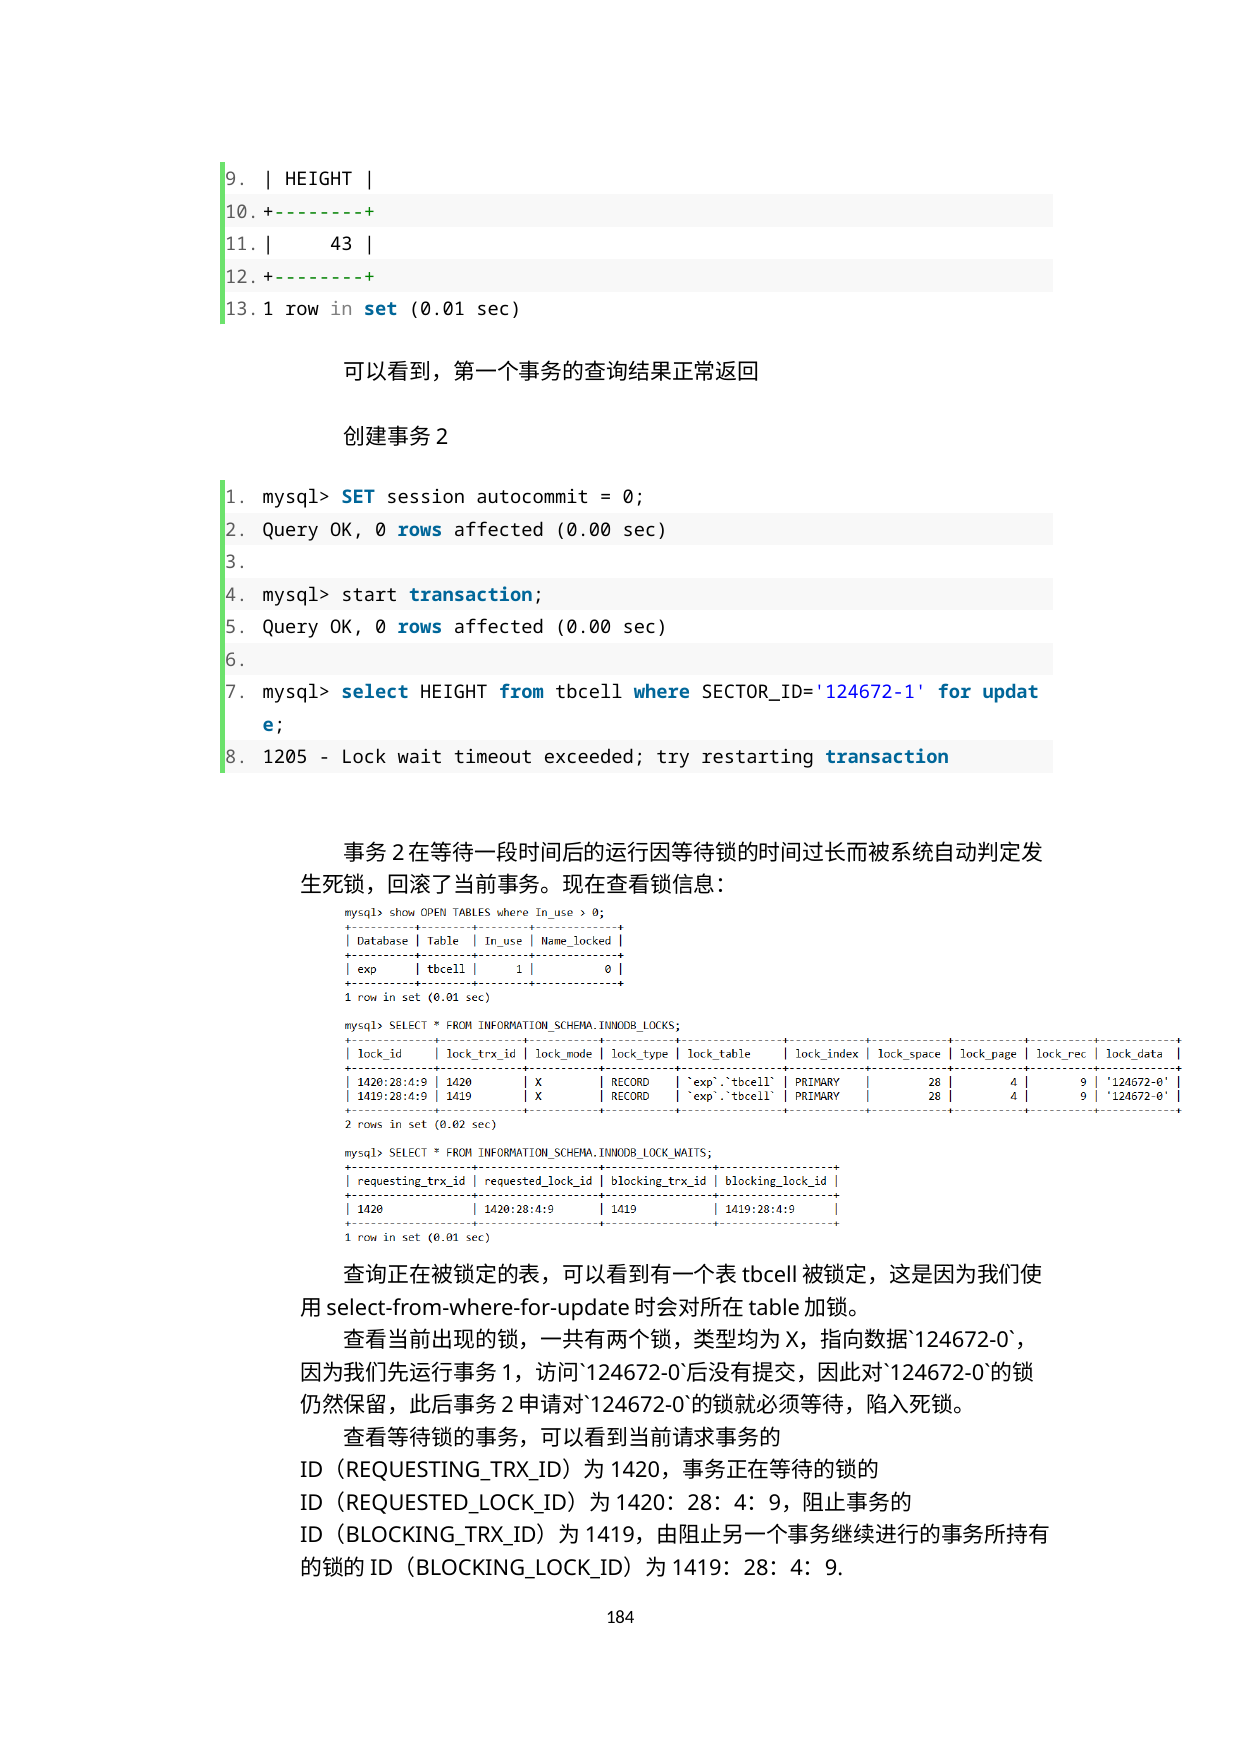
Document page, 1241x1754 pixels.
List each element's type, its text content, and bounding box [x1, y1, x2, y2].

list 事务2在等待一段时间后的运行因等待锁的时间过长而被系统自动判定发生死锁，回滚了当前事务。现在查看锁信息： [300, 834, 1053, 899]
list mysql> select HEIGHT from tbcell where SECTOR_ID='124672-1' for update; [225, 675, 1053, 740]
list | HEIGHT | [225, 162, 1053, 194]
list 1205 - Lock wait timeout exceeded; try restarting transaction [225, 740, 1053, 773]
list mysql> SET session autocommit = 0; [225, 480, 1053, 513]
list +--------+ [225, 194, 1053, 227]
list +--------+ [225, 259, 1053, 292]
list 查看当前出现的锁，一共有两个锁，类型均为X，指向数据`124672-0`，因为我们先运行事务1，访问`124672-0`后没有提交，因此对`124672-0`的锁仍然保留，此后事务2申请对`124672-0`的锁就必须等待，陷入死锁。 [300, 1322, 1053, 1419]
list Query OK, 0 rows affected (0.00 sec) [225, 610, 1053, 643]
list | 43 | [225, 227, 1053, 259]
list 查看等待锁的事务，可以看到当前请求事务的ID（REQUESTING_TRX_ID）为1420，事务正在等待的锁的ID（REQUESTED_LOCK_ID）为1420：28：4：9，阻止事务的ID（BLOCKING_TRX_ID）为1419，由阻止另一个事务继续进行的事务所持有的锁的ID（BLOCKING_LOCK_ID）为1419：28：4：9. [300, 1419, 1053, 1582]
list Query OK, 0 rows affected (0.00 sec) [225, 513, 1053, 545]
list 1 row in set (0.01 sec) [225, 292, 1053, 324]
list 创建事务2 [300, 419, 1053, 451]
list 查询正在被锁定的表，可以看到有一个表tbcell被锁定，这是因为我们使用select-from-where-for-update时会对所在table加锁。 [300, 1257, 1053, 1322]
picture [343, 906, 1209, 1250]
list 可以看到，第一个事务的查询结果正常返回 [300, 354, 1053, 386]
list mysql> start transaction; [225, 578, 1053, 610]
